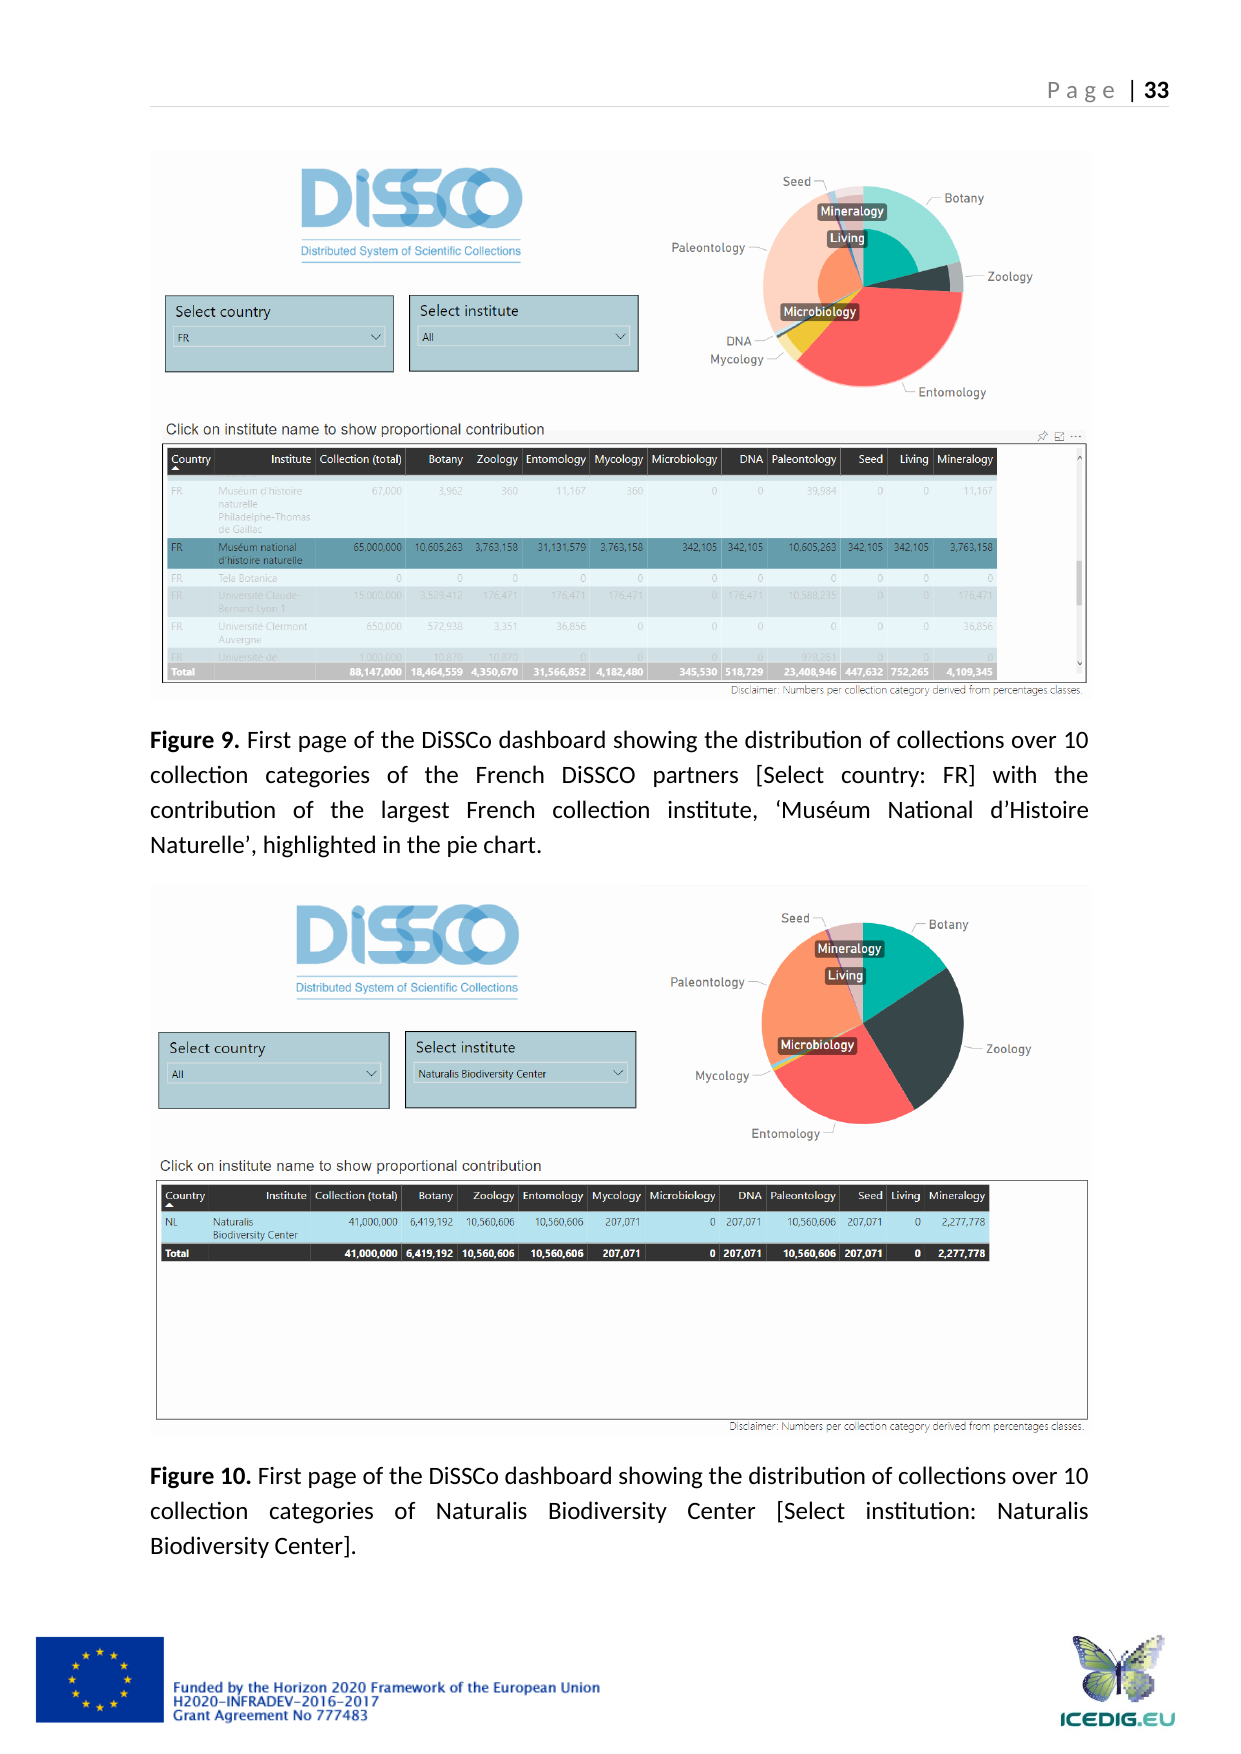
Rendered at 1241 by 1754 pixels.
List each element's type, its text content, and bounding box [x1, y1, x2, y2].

picture [1058, 1623, 1176, 1741]
text Figure 9. First page of the DiSSCo dashboard showing the distribution of collections over 10 collection categories of the French DiSSCO partners [Select country: FR] with the contribution of the largest French collection institute, ‘Muséum National d’Histoire Naturelle’, highlighted in the pie chart. [150, 725, 1090, 860]
picture [150, 885, 1092, 1435]
picture [150, 150, 1092, 700]
text Figure 10. First page of the DiSSCo dashboard showing the distribution of collections over 10 collection categories of Naturalis Biodiversity Center [Select institution: Naturalis Biodiversity Center]. [150, 1460, 1090, 1561]
picture [13, 1617, 617, 1740]
